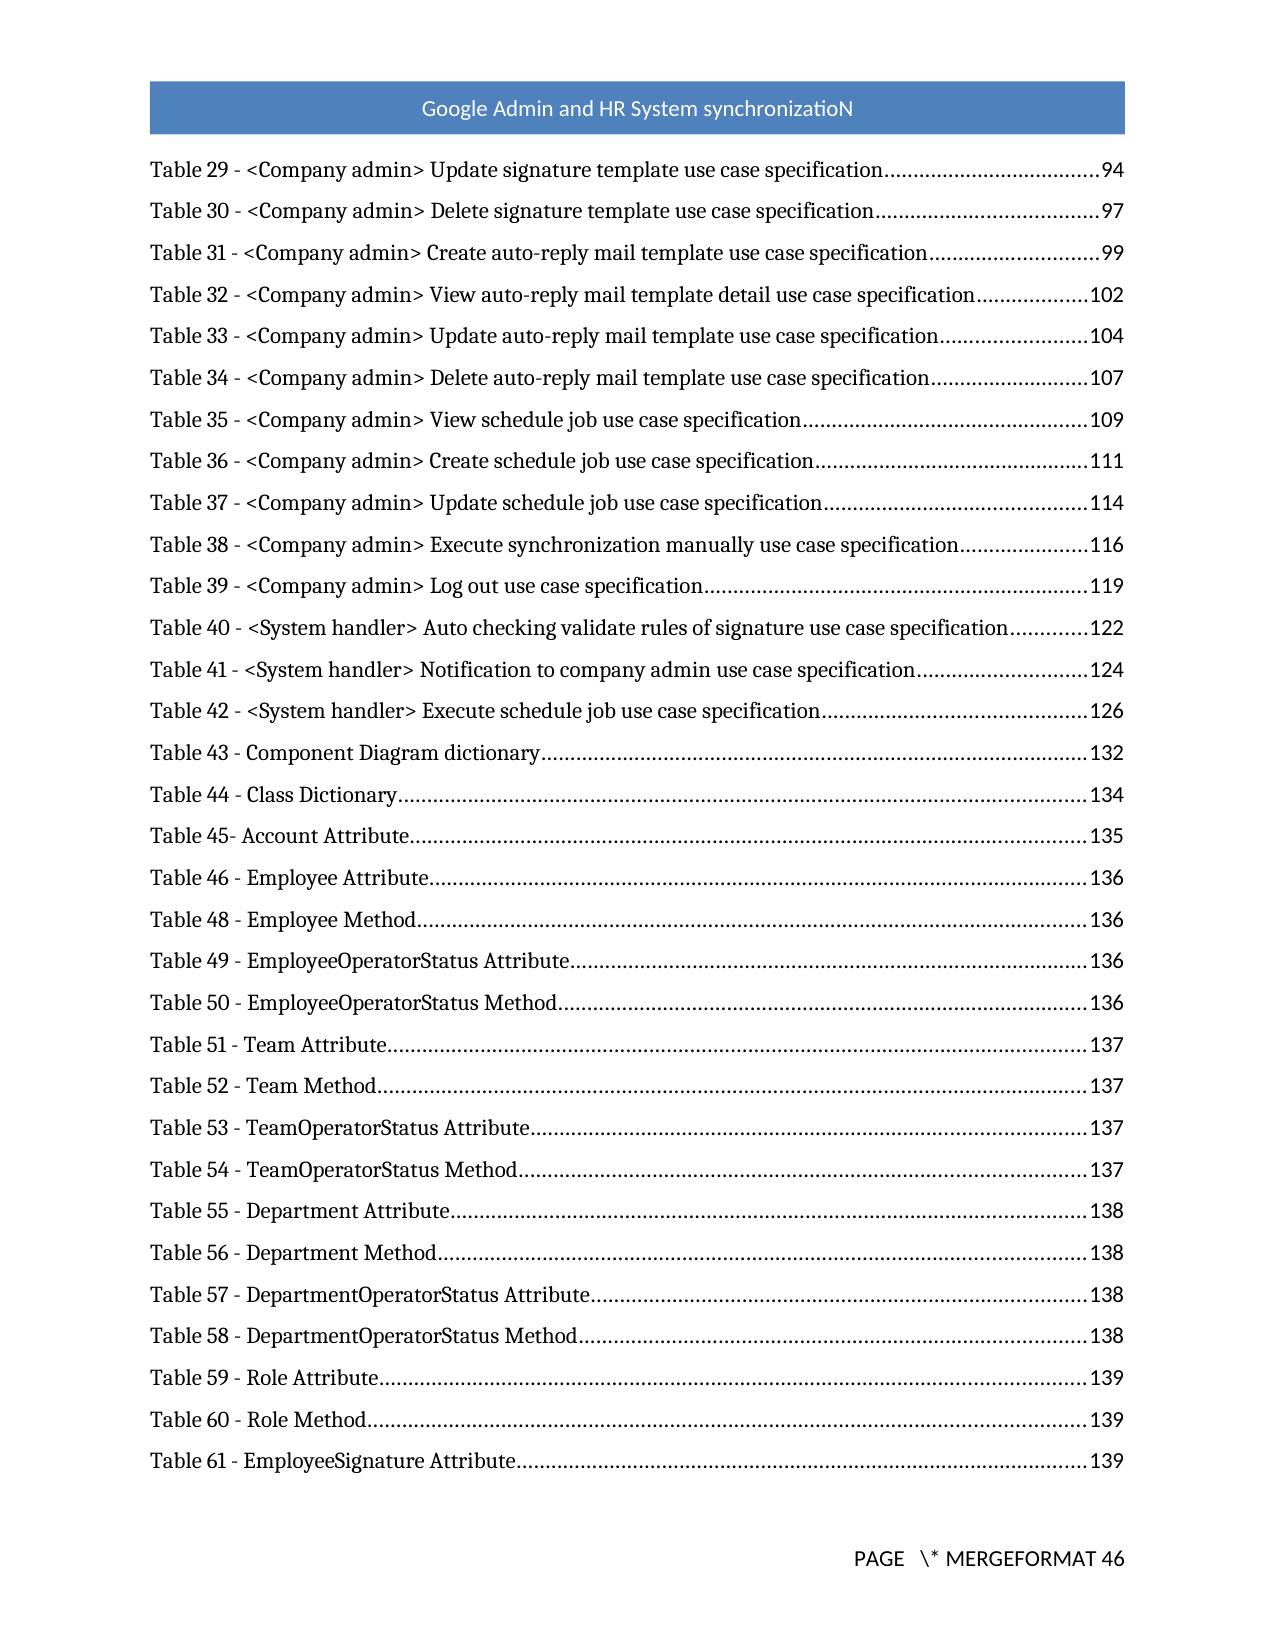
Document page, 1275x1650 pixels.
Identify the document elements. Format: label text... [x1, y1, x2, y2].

text Table 42 - <System handler> Execute schedule job use case specification 126 [150, 692, 1125, 729]
text Table 36 - <Company admin> Create schedule job use case specification 111 [150, 442, 1125, 479]
text Table 53 - TeamOperatorStatus Attribute 137 [150, 1108, 1125, 1146]
text Table 61 - EmployeeSignature Attribute 139 [150, 1442, 1125, 1479]
text Table 38 - <Company admin> Execute synchronization manually use case specification 116 [150, 525, 1125, 562]
text Table 55 - Department Attribute 138 [150, 1192, 1125, 1229]
text Table 40 - <System handler> Auto checking validate rules of signature use case specification 122 [150, 608, 1125, 646]
text Table 45- Account Attribute 135 [150, 817, 1125, 854]
text Table 35 - <Company admin> View schedule job use case specification 109 [150, 400, 1125, 437]
text Table 37 - <Company admin> Update schedule job use case specification 114 [150, 483, 1125, 521]
text Table 29 - <Company admin> Update signature template use case specification 94 [150, 150, 1125, 187]
text Table 33 - <Company admin> Update auto-reply mail template use case specification 104 [150, 317, 1125, 354]
text Table 60 - Role Method 139 [150, 1400, 1125, 1437]
text Table 31 - <Company admin> Create auto-reply mail template use case specification 99 [150, 233, 1125, 271]
text Table 54 - TeamOperatorStatus Method 137 [150, 1150, 1125, 1187]
text Table 56 - Department Method 138 [150, 1233, 1125, 1271]
text Table 51 - Team Attribute 137 [150, 1025, 1125, 1062]
text Table 41 - <System handler> Notification to company admin use case specification 124 [150, 650, 1125, 687]
text Table 34 - <Company admin> Delete auto-reply mail template use case specification 107 [150, 358, 1125, 396]
text Table 44 - Class Dictionary 134 [150, 775, 1125, 812]
text Table 58 - DepartmentOperatorStatus Method 138 [150, 1317, 1125, 1354]
text Table 39 - <Company admin> Log out use case specification 119 [150, 567, 1125, 604]
text Table 48 - Employee Method 136 [150, 900, 1125, 937]
text Table 52 - Team Method 137 [150, 1067, 1125, 1104]
text Table 32 - <Company admin> View auto-reply mail template detail use case specification 102 [150, 275, 1125, 312]
text Table 59 - Role Attribute 139 [150, 1358, 1125, 1396]
text Table 50 - EmployeeOperatorStatus Method 136 [150, 983, 1125, 1021]
text Table 43 - Component Diagram dictionary 132 [150, 733, 1125, 771]
text Table 57 - DepartmentOperatorStatus Attribute 138 [150, 1275, 1125, 1312]
text Table 46 - Employee Attribute 136 [150, 858, 1125, 896]
text Table 30 - <Company admin> Delete signature template use case specification 97 [150, 192, 1125, 229]
text Table 49 - EmployeeOperatorStatus Attribute 136 [150, 942, 1125, 979]
